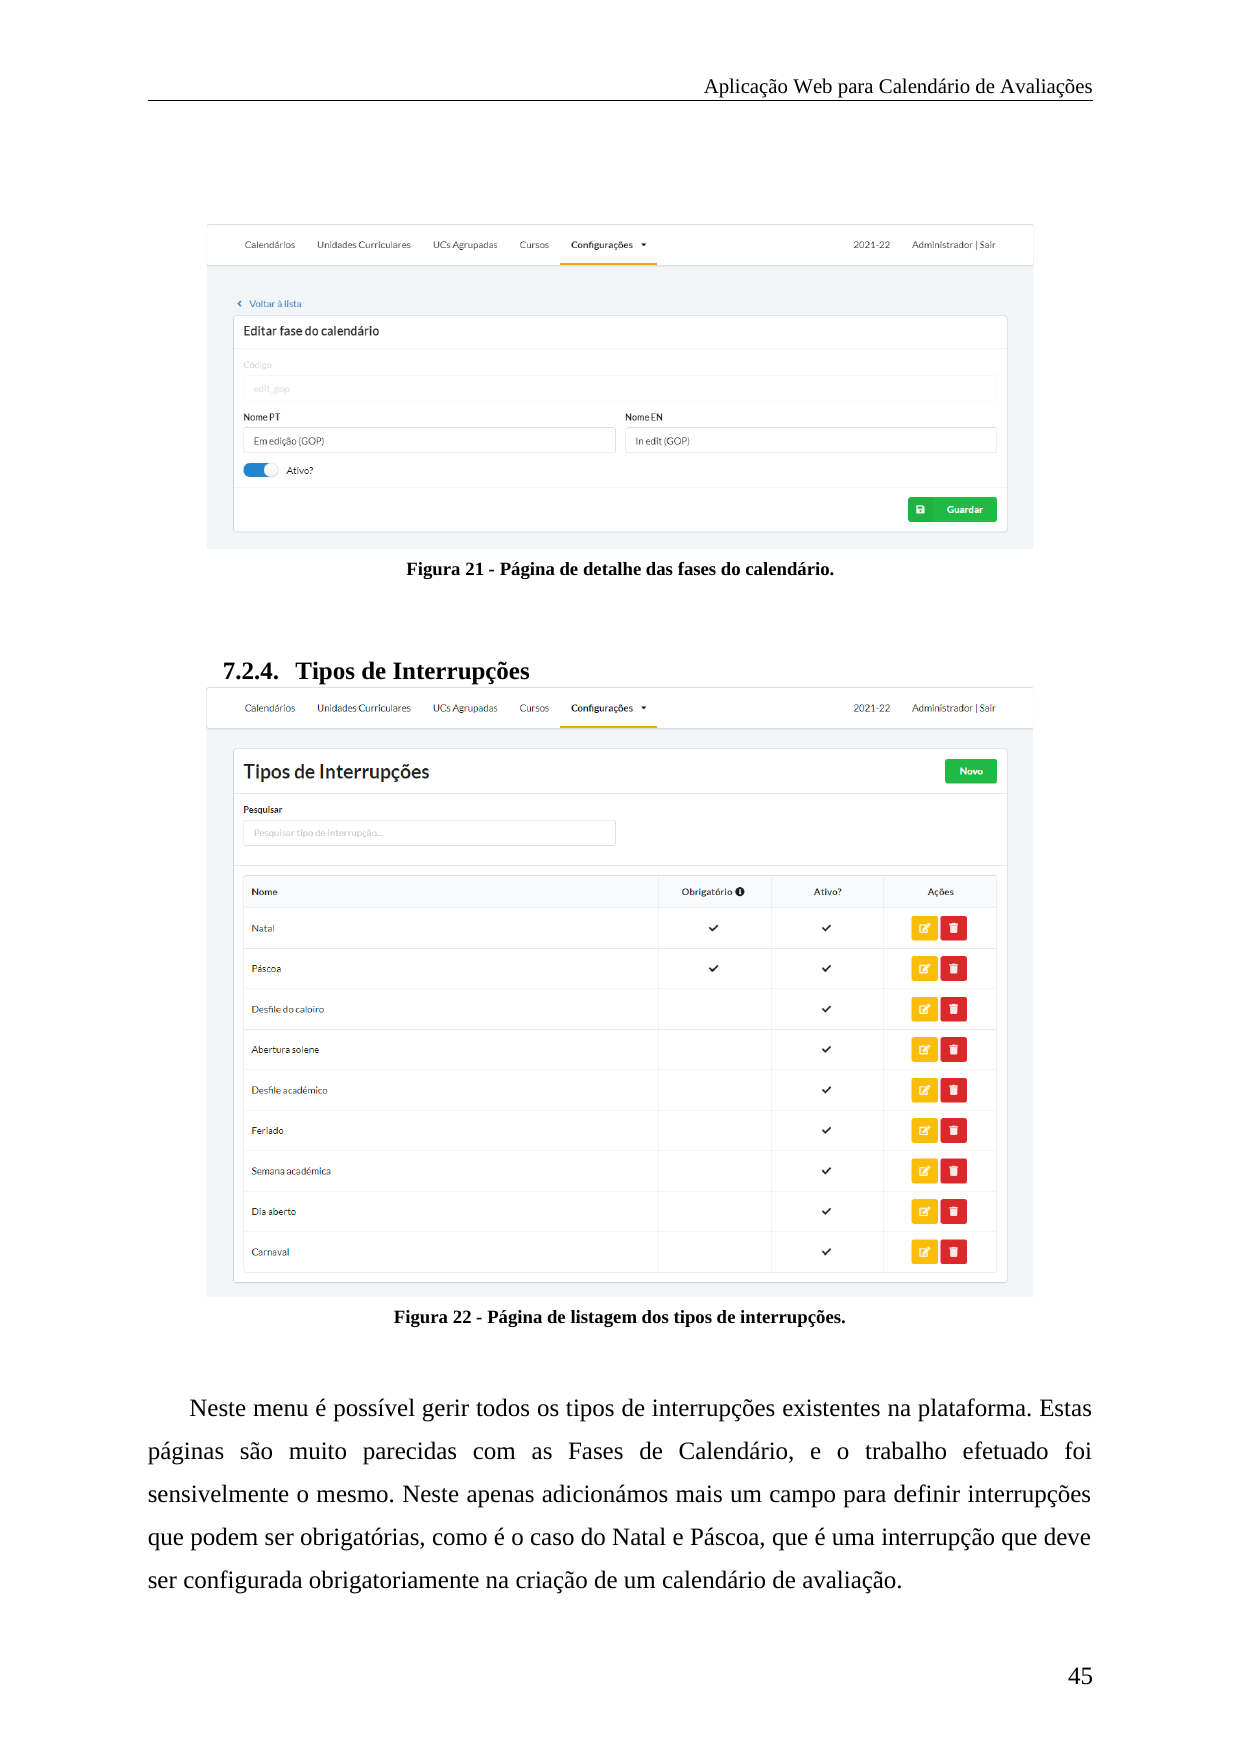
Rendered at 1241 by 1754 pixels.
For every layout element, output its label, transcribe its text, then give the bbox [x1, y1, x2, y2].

picture [206, 687, 1034, 1297]
picture [206, 224, 1034, 549]
